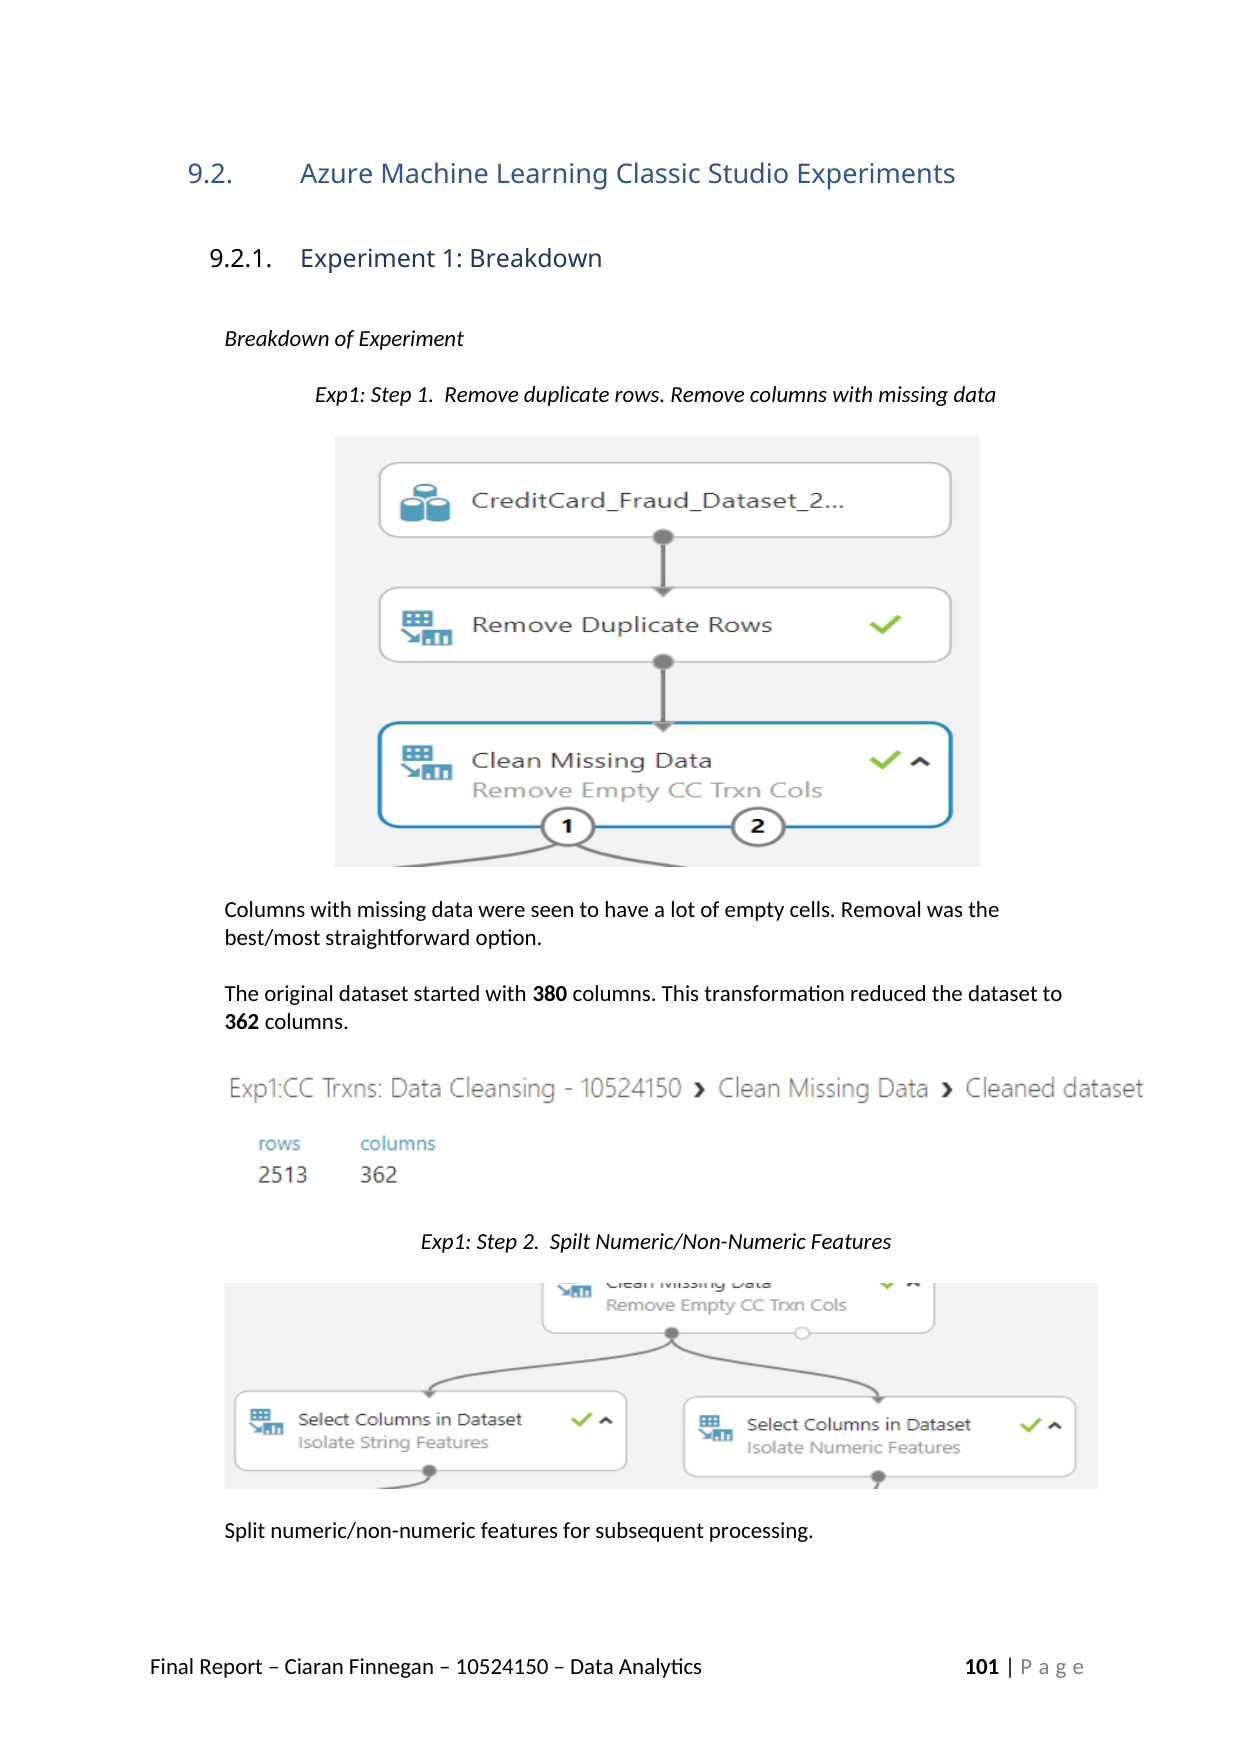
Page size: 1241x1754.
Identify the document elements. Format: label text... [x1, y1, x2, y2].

text The original dataset started with 380 columns. This transformation reduced the dataset to 362 columns. [224, 979, 1090, 1035]
text Breakdown of Experiment [224, 324, 1090, 352]
picture [334, 436, 980, 867]
subtitle Experiment 1: Breakdown [209, 241, 1090, 275]
text Split numeric/non-numeric features for subsequent processing. [224, 1516, 1090, 1544]
subtitle Azure Machine Learning Classic Studio Experiments [187, 154, 1090, 191]
text Columns with missing data were seen to have a lot of empty cells. Removal was the best/most straightforward option. [224, 895, 1090, 951]
picture [224, 1062, 1165, 1199]
text Exp1: Step 2. Spilt Numeric/Non-Numeric Features [224, 1227, 1090, 1255]
text Exp1: Step 1. Remove duplicate rows. Remove columns with missing data [224, 381, 1090, 408]
picture [224, 1283, 1098, 1489]
